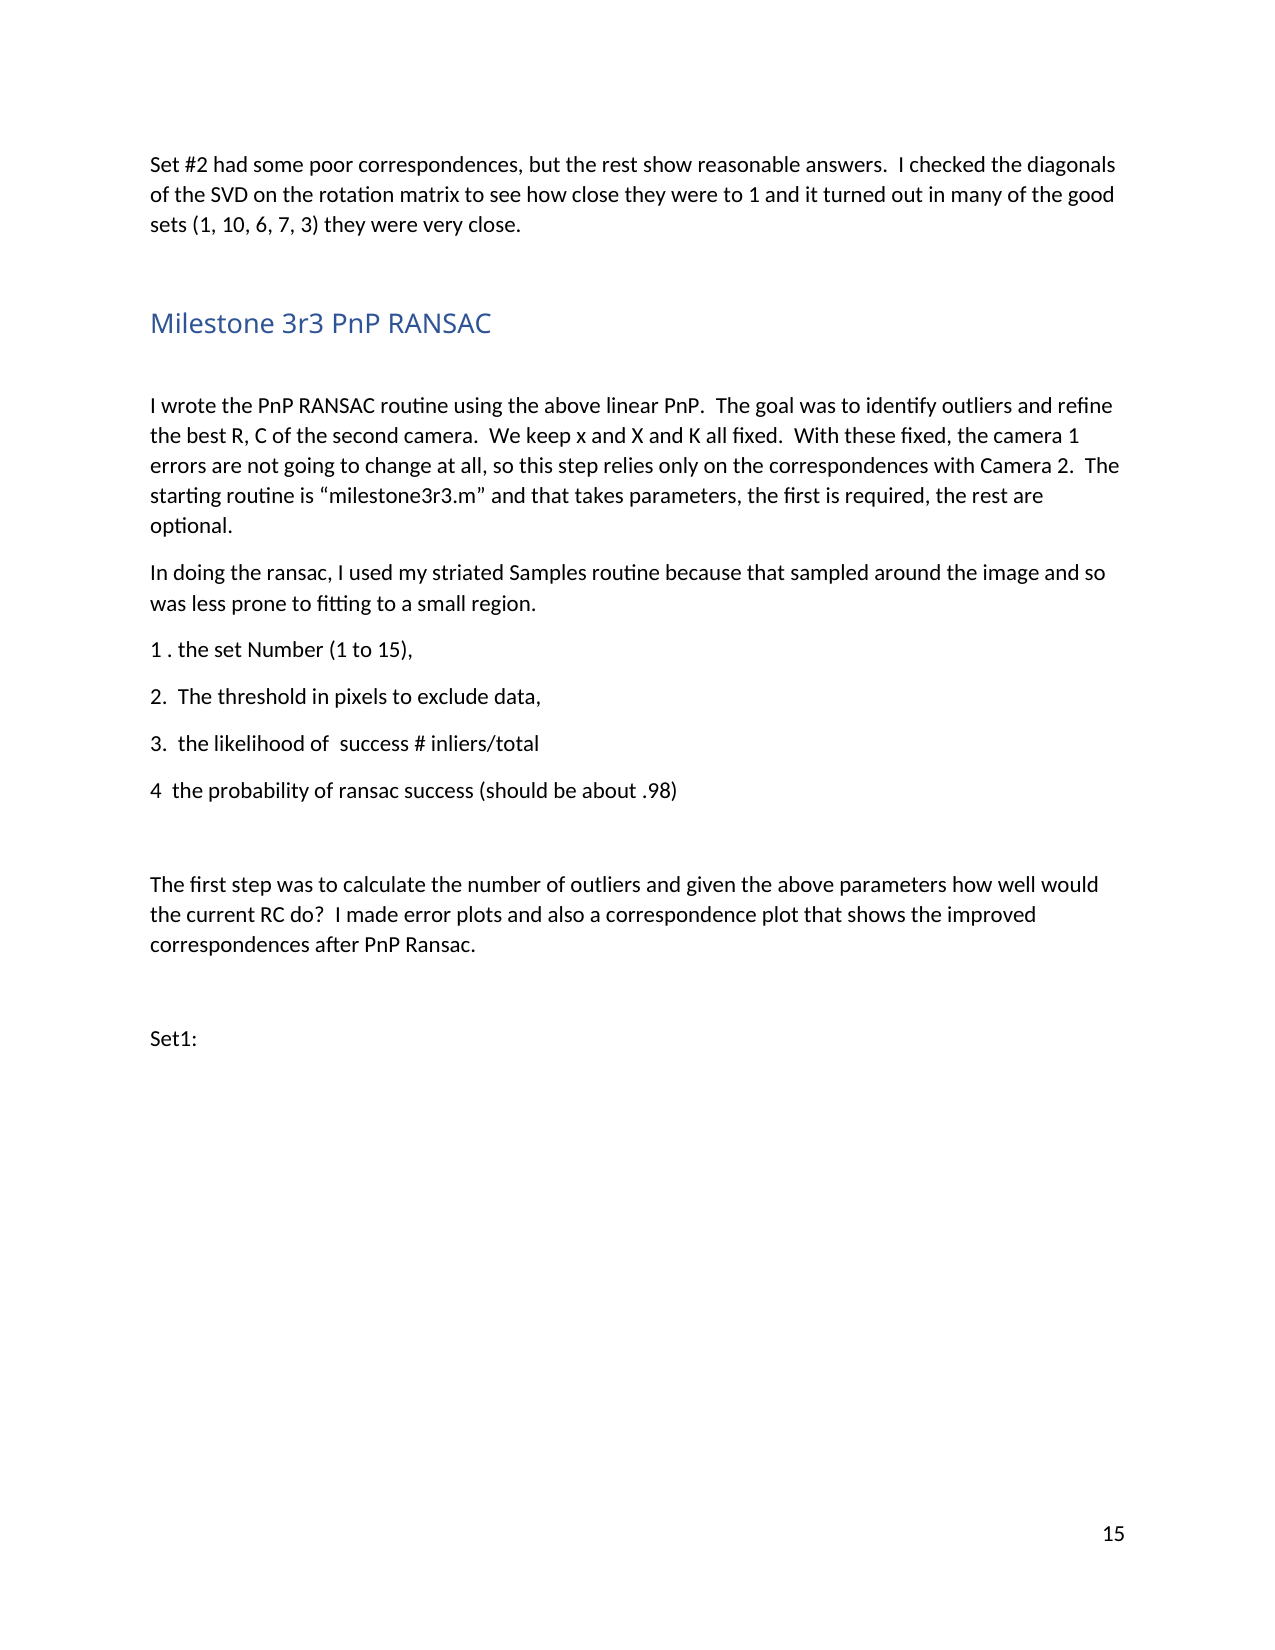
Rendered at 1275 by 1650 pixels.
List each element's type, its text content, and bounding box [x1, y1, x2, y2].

subtitle Milestone 3r3 PnP RANSAC [150, 304, 1125, 341]
text Set #2 had some poor correspondences, but the rest show reasonable answers. I checked the diagonals of the SVD on the rotation matrix to see how close they were to 1 and it turned out in many of the good sets (1, 10, 6, 7, 3) they were very close. [150, 150, 1125, 238]
text 4 the probability of ransac success (should be about .98) [150, 776, 1125, 804]
text 3. the likelihood of success # inliers/total [150, 729, 1125, 757]
text 1 . the set Number (1 to 15), [150, 636, 1125, 664]
text In doing the ransac, I used my striated Samples routine because that sampled around the image and so was less prone to fitting to a small region. [150, 558, 1125, 617]
text I wrote the PnP RANSAC routine using the above linear PnP. The goal was to identify outliers and refine the best R, C of the second camera. We keep x and X and K all fixed. With these fixed, the camera 1 errors are not going to change at all, so this step relies only on the correspondences with Camera 2. The starting routine is “milestone3r3.m” and that takes parameters, the first is required, the rest are optional. [150, 391, 1125, 540]
text Set1: [150, 1024, 1125, 1052]
text 2. The threshold in pixels to exclude data, [150, 682, 1125, 711]
text The first step was to calculate the number of outliers and given the above parameters how well would the current RC do? I made error plots and also a correspondence plot that shows the improved correspondences after PnP Ransac. [150, 870, 1125, 958]
